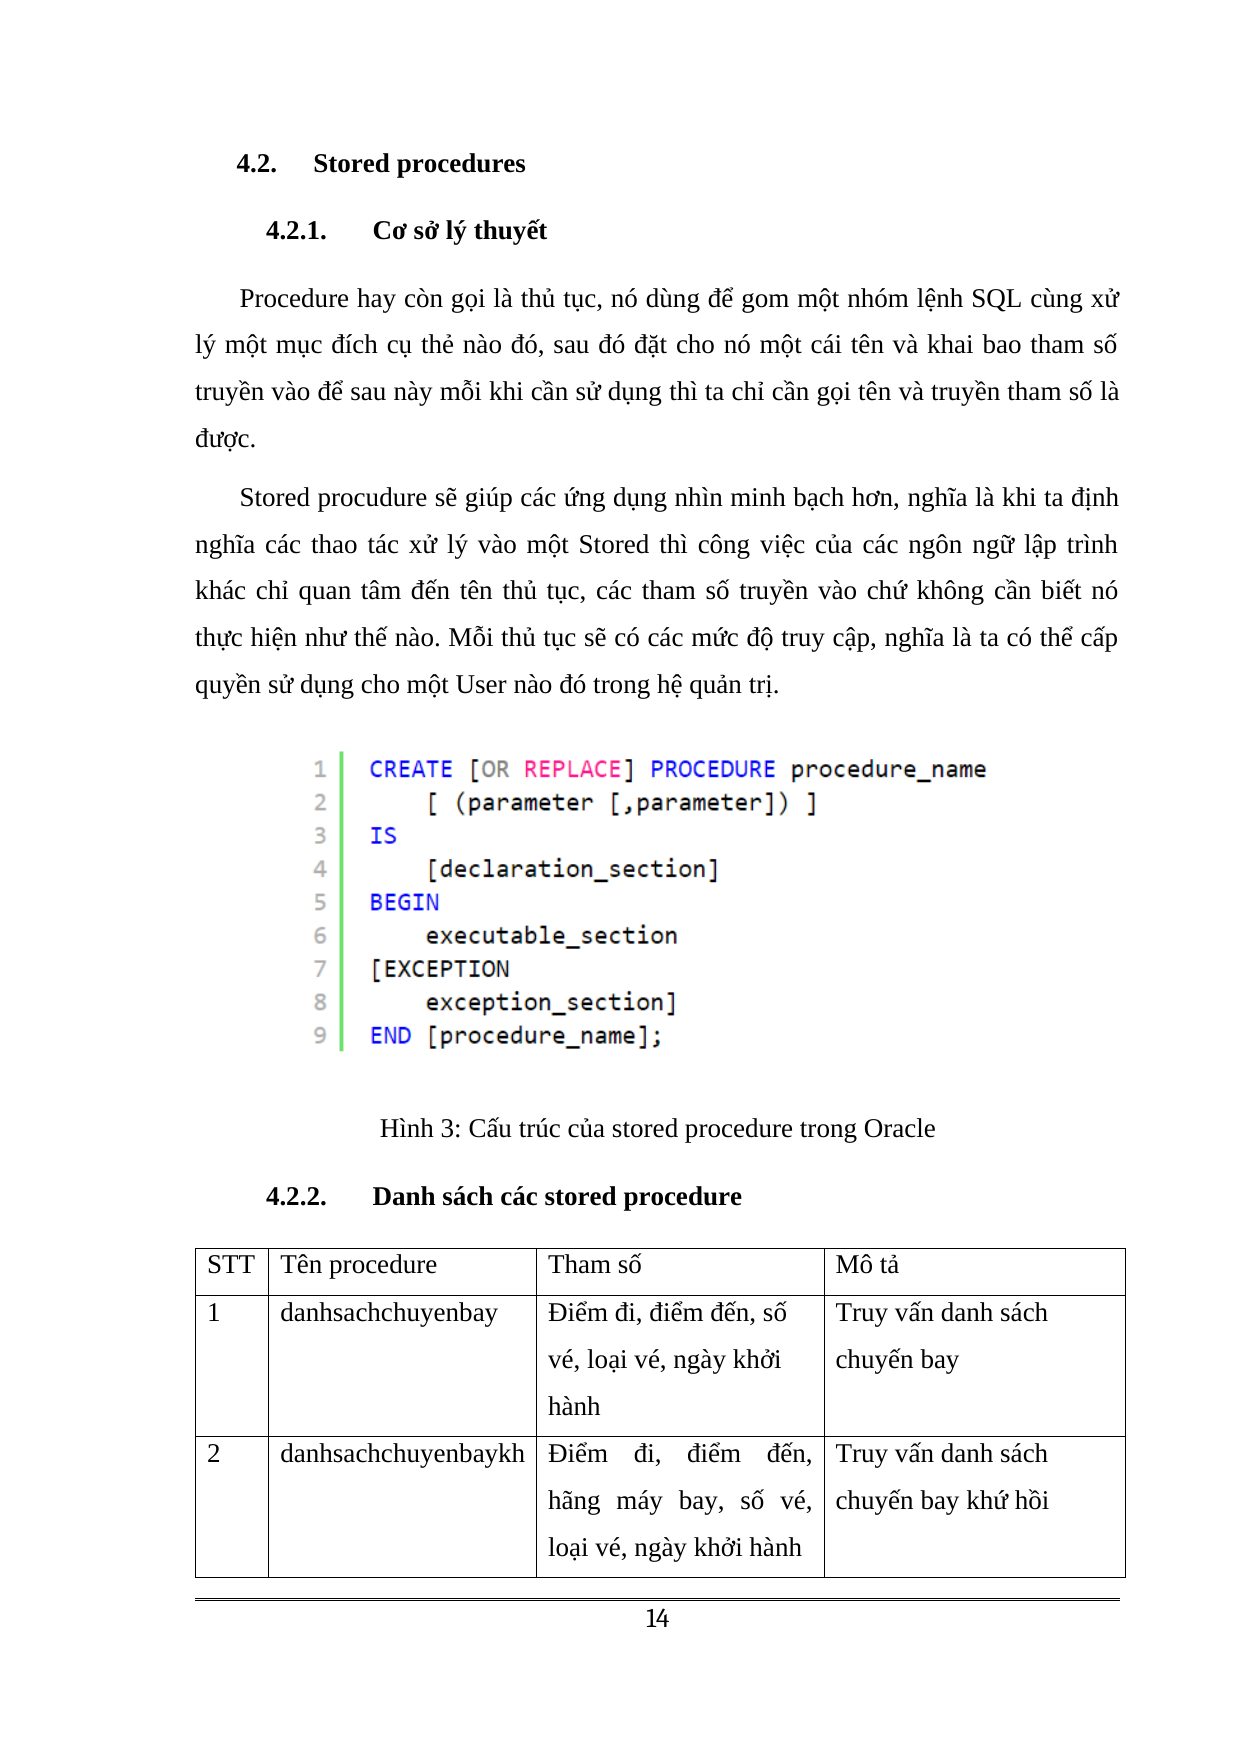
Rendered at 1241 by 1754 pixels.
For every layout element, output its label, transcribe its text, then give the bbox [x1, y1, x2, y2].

table_cell 1 [196, 1296, 268, 1436]
subtitle Cơ sở lý thuyết [266, 214, 1120, 246]
subtitle Danh sách các stored procedure [266, 1180, 1120, 1211]
table_cell Truy vấn danh sách chuyến bay khứ hồi [825, 1437, 1125, 1577]
table_cell Truy vấn danh sách chuyến bay [825, 1296, 1125, 1436]
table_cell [537, 1296, 824, 1436]
text Hình 3: Cấu trúc của stored procedure trong Oracle [195, 1112, 1120, 1144]
table_cell 2 [196, 1437, 268, 1577]
picture [295, 727, 1020, 1077]
text Procedure hay còn gọi là thủ tục, nó dùng để gom một nhóm lệnh SQL cùng xử lý một mục đích cụ thẻ nào đó, sau đó đặt cho nó một cái tên và khai bao tham số truyền vào để sau này mỗi khi cần sử dụng thì ta chỉ cần gọi tên và truyền tham số là được. [195, 282, 1120, 453]
table_header STT [196, 1249, 268, 1295]
subtitle Stored procedures [236, 147, 1120, 178]
text Stored procudure sẽ giúp các ứng dụng nhìn minh bạch hơn, nghĩa là khi ta định nghĩa các thao tác xử lý vào một Stored thì công việc của các ngôn ngữ lập trình khác chỉ quan tâm đến tên thủ tục, các tham số truyền vào chứ không cần biết nó thực hiện như thế nào. Mỗi thủ tục sẽ có các mức độ truy cập, nghĩa là ta có thể cấp quyền sử dụng cho một User nào đó trong hệ quản trị. [195, 481, 1120, 699]
table_cell Điểm đi, điểm đến, hãng máy bay, số vé, loại vé, ngày khởi hành [537, 1437, 824, 1577]
table_cell danhsachchuyenbaykh [269, 1437, 536, 1577]
table_header Tham số [537, 1249, 824, 1295]
table_header Tên procedure [269, 1249, 536, 1295]
table_cell danhsachchuyenbay [269, 1296, 536, 1436]
table_header Mô tả [825, 1249, 1125, 1295]
